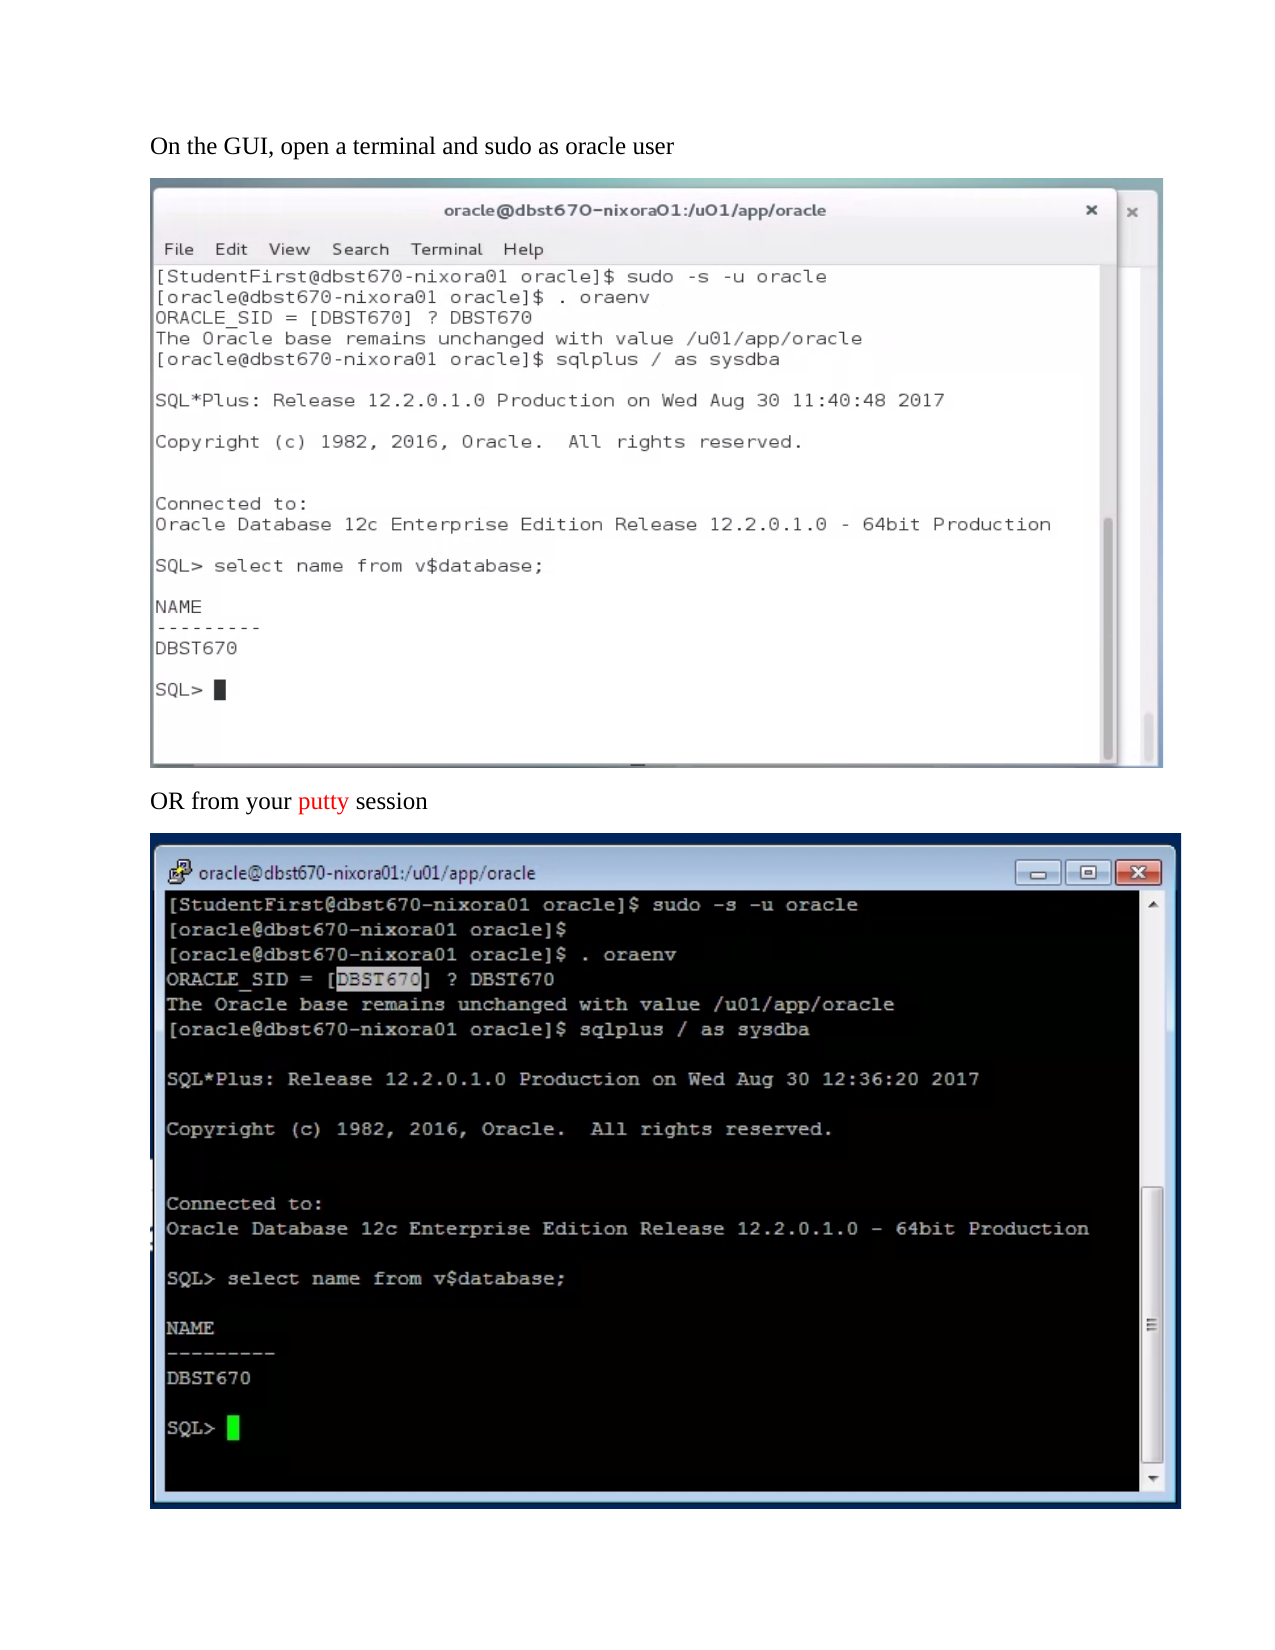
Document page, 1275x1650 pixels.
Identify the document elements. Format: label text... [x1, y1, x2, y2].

text OR from your putty session [150, 786, 1125, 815]
picture [150, 833, 1182, 1509]
text On the GUI, open a terminal and sudo as oracle user [150, 131, 1125, 160]
picture [150, 178, 1164, 768]
